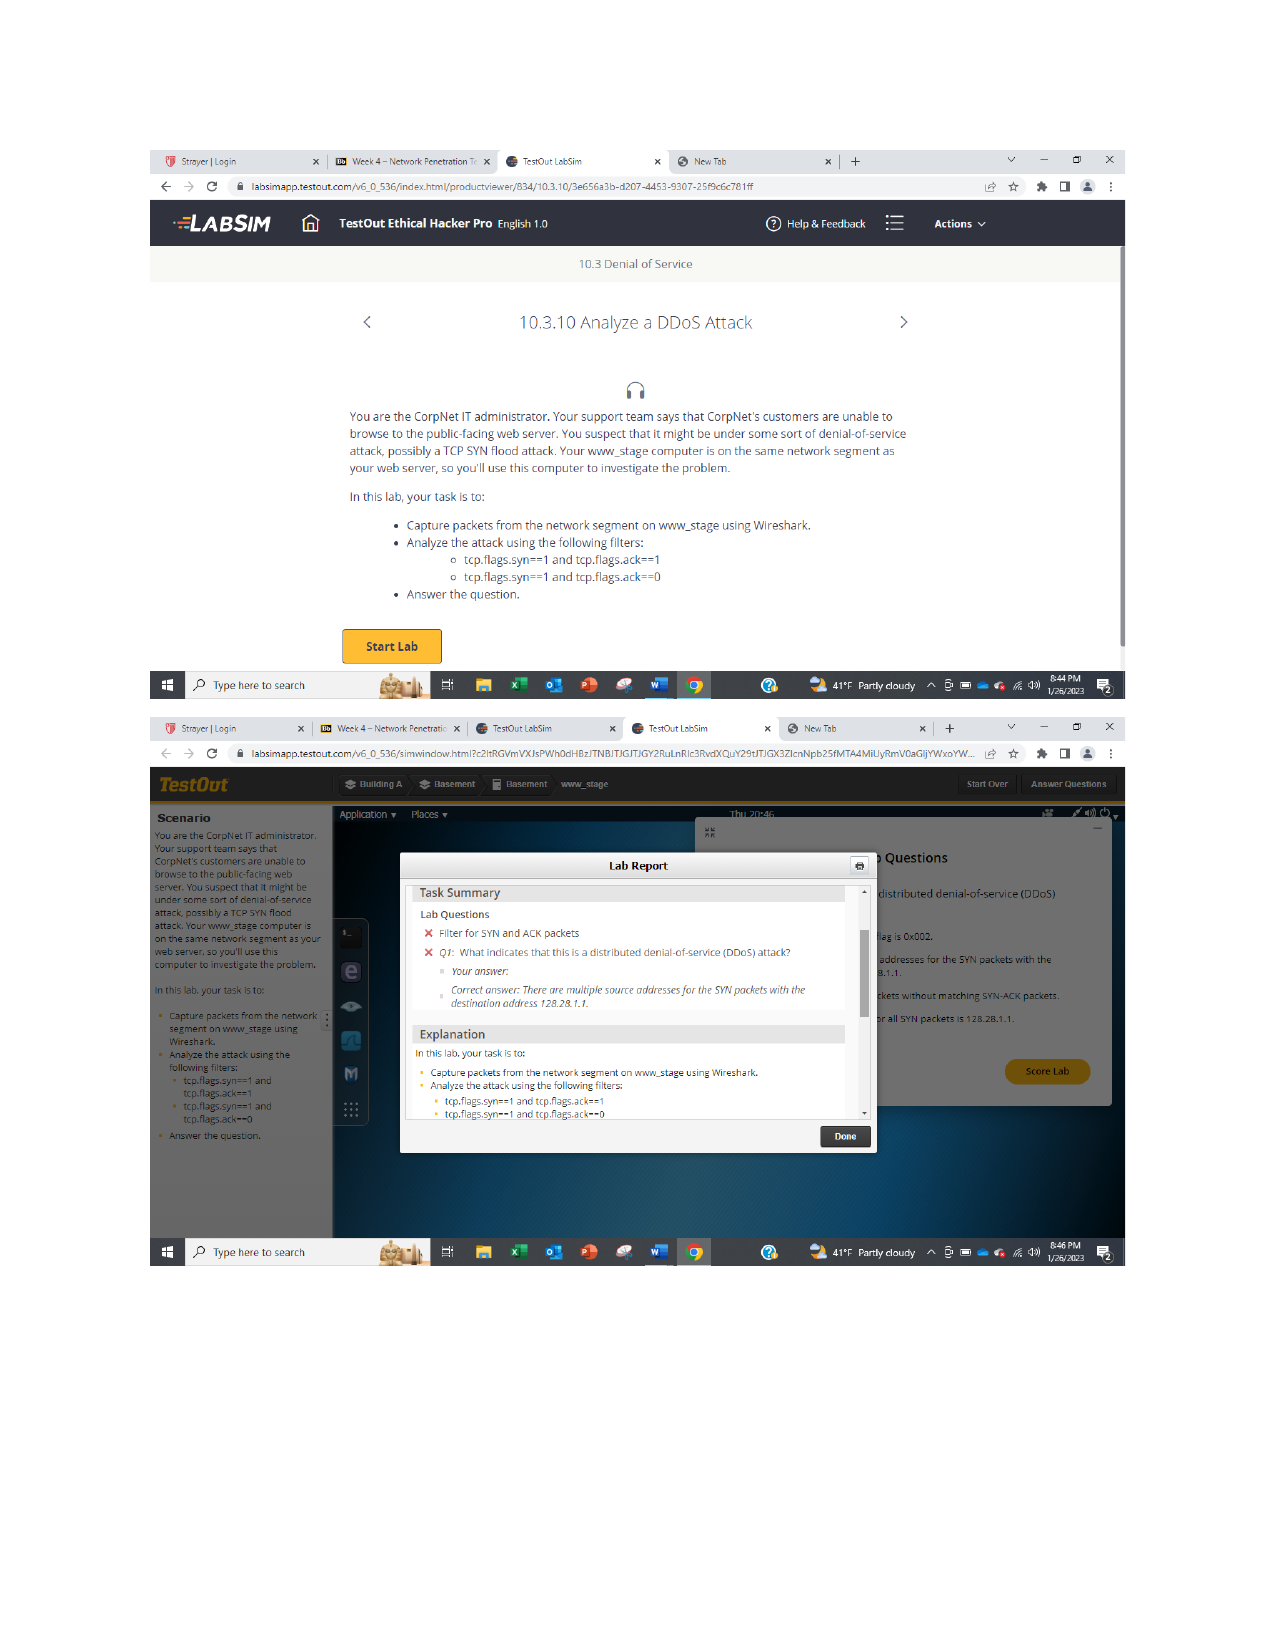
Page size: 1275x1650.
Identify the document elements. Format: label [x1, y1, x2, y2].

picture [150, 717, 1125, 1266]
picture [150, 150, 1125, 699]
